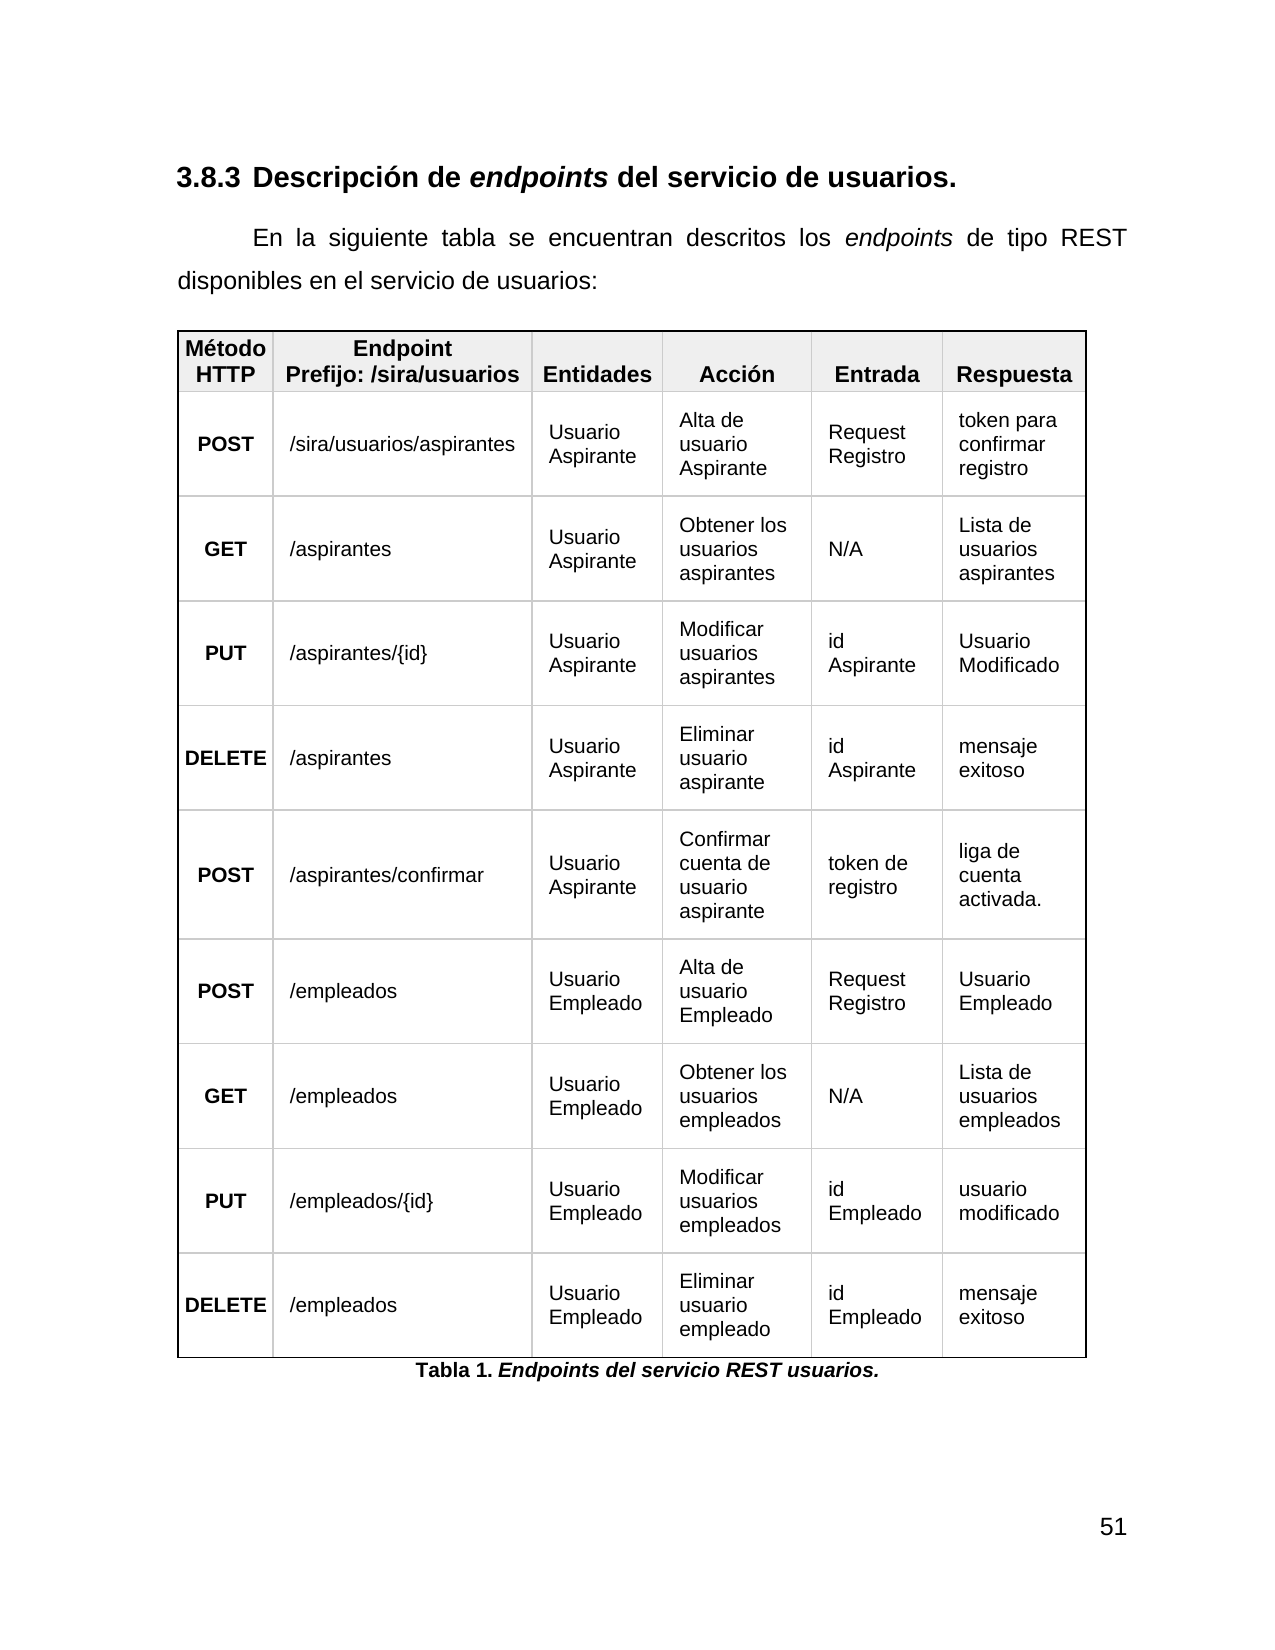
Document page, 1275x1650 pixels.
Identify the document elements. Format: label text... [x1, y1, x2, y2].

table_cell Eliminar usuario aspirante [663, 706, 811, 809]
table_cell GET [179, 1044, 272, 1147]
table_cell Request Registro [812, 940, 942, 1043]
table_cell mensaje exitoso [943, 706, 1085, 809]
table_cell Lista de usuarios aspirantes [943, 497, 1085, 600]
table_cell Alta de usuario Aspirante [663, 392, 811, 495]
table_header Respuesta [943, 332, 1085, 391]
table_cell Usuario Empleado [533, 940, 662, 1043]
table_cell GET [179, 497, 272, 600]
table_cell Usuario Empleado [943, 940, 1085, 1043]
table_cell Request Registro [812, 392, 942, 495]
subtitle Descripción de endpoints del servicio de usuarios. [176, 160, 1127, 194]
table_cell id Aspirante [812, 602, 942, 705]
table_header Acción [663, 332, 811, 391]
table_cell PUT [179, 602, 272, 705]
table_cell /empleados/{id} [274, 1149, 531, 1252]
table_cell DELETE [179, 1254, 272, 1357]
table_cell /aspirantes [274, 706, 531, 809]
table_cell /sira/usuarios/aspirantes [274, 392, 531, 495]
table_cell Usuario Aspirante [533, 497, 662, 600]
table_cell Usuario Aspirante [533, 811, 662, 938]
table_cell Usuario Empleado [533, 1254, 662, 1357]
table_cell Alta de usuario Empleado [663, 940, 811, 1043]
table_header Endpoint Prefijo: /sira/usuarios [274, 332, 531, 391]
table_cell /empleados [274, 1254, 531, 1357]
table_cell Lista de usuarios empleados [943, 1044, 1085, 1147]
text En la siguiente tabla se encuentran descritos los endpoints de tipo REST disponibles en el servicio de usuarios: [177, 223, 1127, 295]
table_cell token de registro [812, 811, 942, 938]
table_cell /empleados [274, 940, 531, 1043]
table_cell liga de cuenta activada. [943, 811, 1085, 938]
table_cell Usuario Empleado [533, 1149, 662, 1252]
table_cell Obtener los usuarios empleados [663, 1044, 811, 1147]
table_cell N/A [812, 1044, 942, 1147]
table_cell Confirmar cuenta de usuario aspirante [663, 811, 811, 938]
table_cell Usuario Aspirante [533, 602, 662, 705]
table_cell token para confirmar registro [943, 392, 1085, 495]
table_cell id Aspirante [812, 706, 942, 809]
table_cell usuario modificado [943, 1149, 1085, 1252]
table_header Entidades [533, 332, 662, 391]
table_cell Usuario Aspirante [533, 392, 662, 495]
list Endpoints del servicio REST usuarios. [195, 1358, 1127, 1382]
table_cell Eliminar usuario empleado [663, 1254, 811, 1357]
table_cell Modificar usuarios empleados [663, 1149, 811, 1252]
table_cell POST [179, 940, 272, 1043]
table_cell POST [179, 392, 272, 495]
table_cell Usuario Empleado [533, 1044, 662, 1147]
table_cell N/A [812, 497, 942, 600]
table_cell DELETE [179, 706, 272, 809]
table_cell mensaje exitoso [943, 1254, 1085, 1357]
table_header Método HTTP [179, 332, 272, 391]
table_cell id Empleado [812, 1254, 942, 1357]
table_cell id Empleado [812, 1149, 942, 1252]
table_cell /aspirantes [274, 497, 531, 600]
table_cell Usuario Modificado [943, 602, 1085, 705]
table_cell Modificar usuarios aspirantes [663, 602, 811, 705]
table_cell PUT [179, 1149, 272, 1252]
table_cell Usuario Aspirante [533, 706, 662, 809]
table_header Entrada [812, 332, 942, 391]
table_cell /aspirantes/confirmar [274, 811, 531, 938]
table_cell POST [179, 811, 272, 938]
table_cell /empleados [274, 1044, 531, 1147]
table_cell Obtener los usuarios aspirantes [663, 497, 811, 600]
table_cell /aspirantes/{id} [274, 602, 531, 705]
